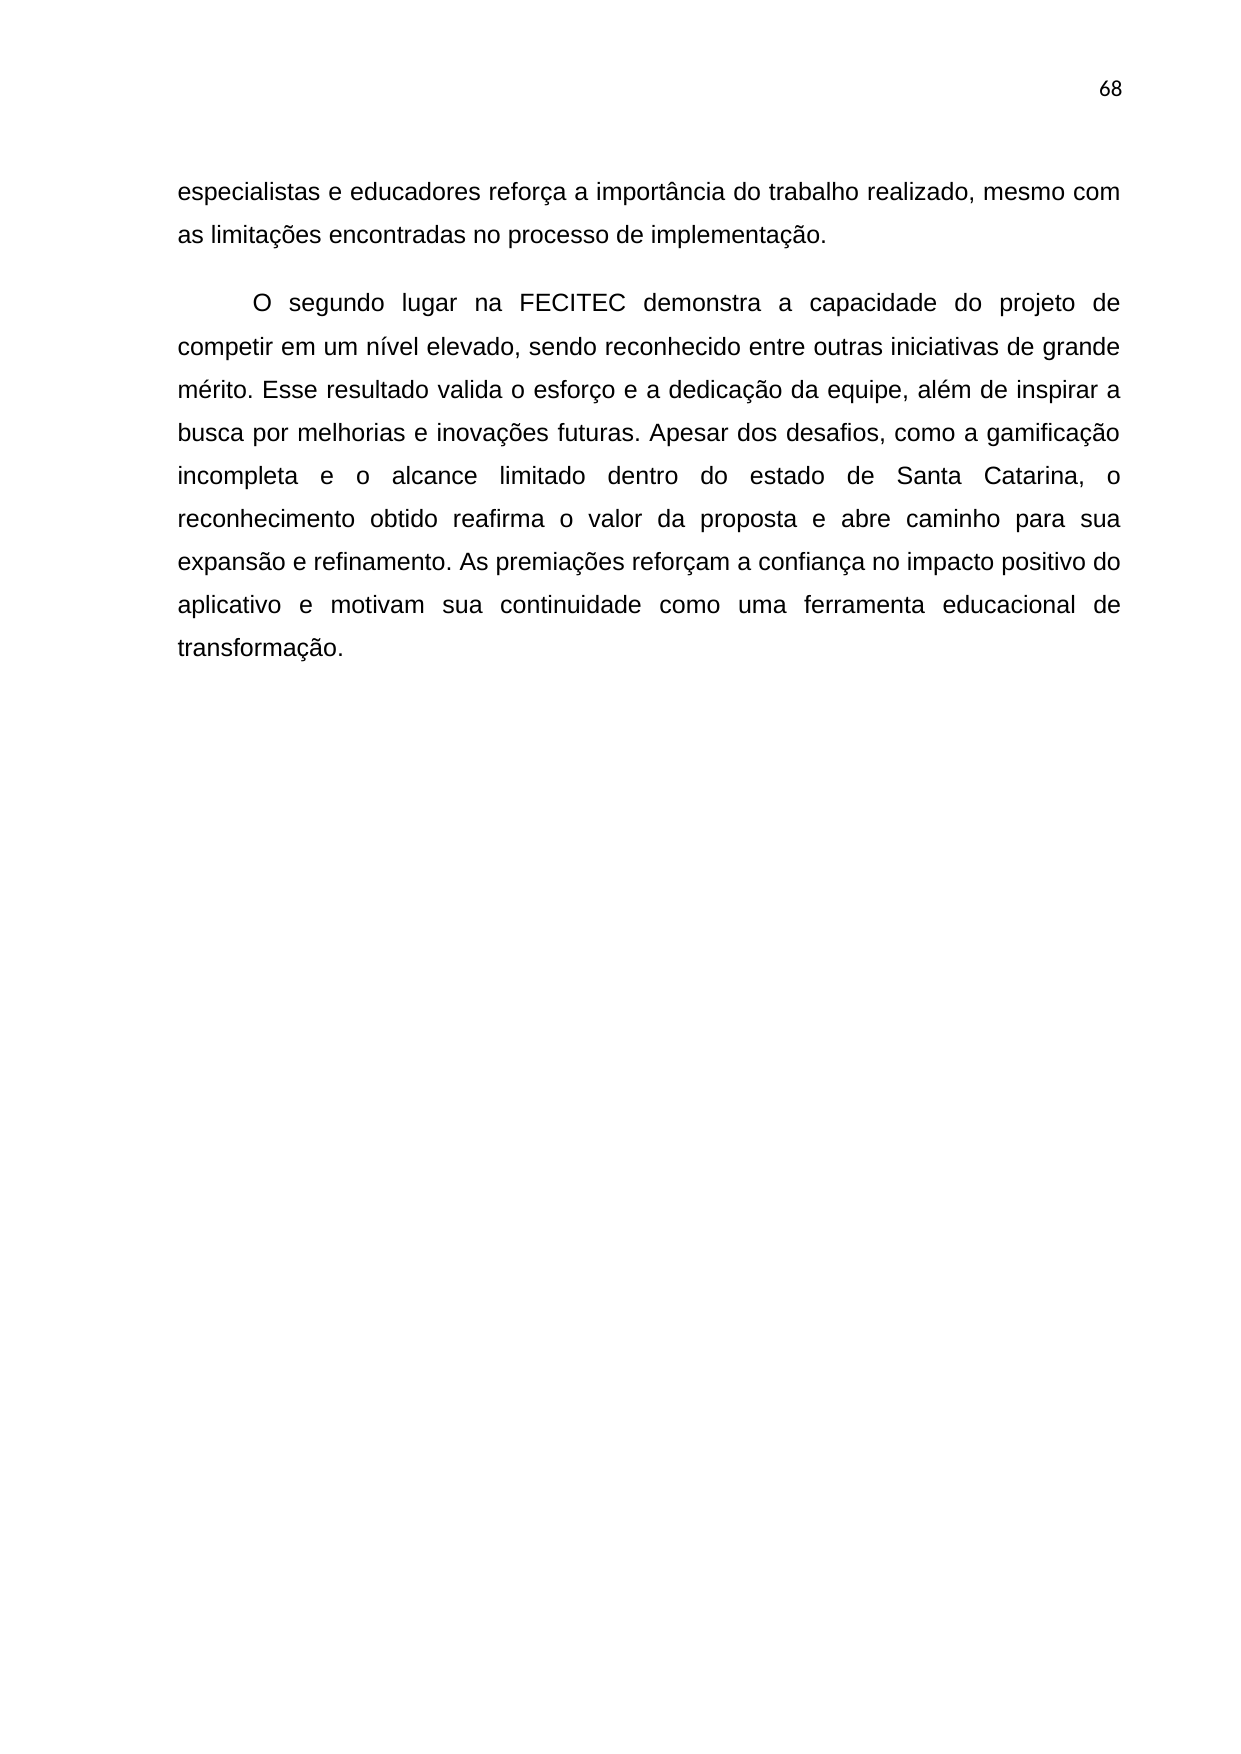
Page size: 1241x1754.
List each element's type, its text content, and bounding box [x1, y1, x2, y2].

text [177, 177, 1122, 249]
text O segundo lugar na FECITEC demonstra a capacidade do projeto de competir em um nível elevado, sendo reconhecido entre outras iniciativas de grande mérito. Esse resultado valida o esforço e a dedicação da equipe, além de inspirar a busca por melhorias e inovações futuras. Apesar dos desafios, como a gamificação incompleta e o alcance limitado dentro do estado de Santa Catarina, o reconhecimento obtido reafirma o valor da proposta e abre caminho para sua expansão e refinamento. As premiações reforçam a confiança no impacto positivo do aplicativo e motivam sua continuidade como uma ferramenta educacional de transformação. [177, 288, 1122, 662]
